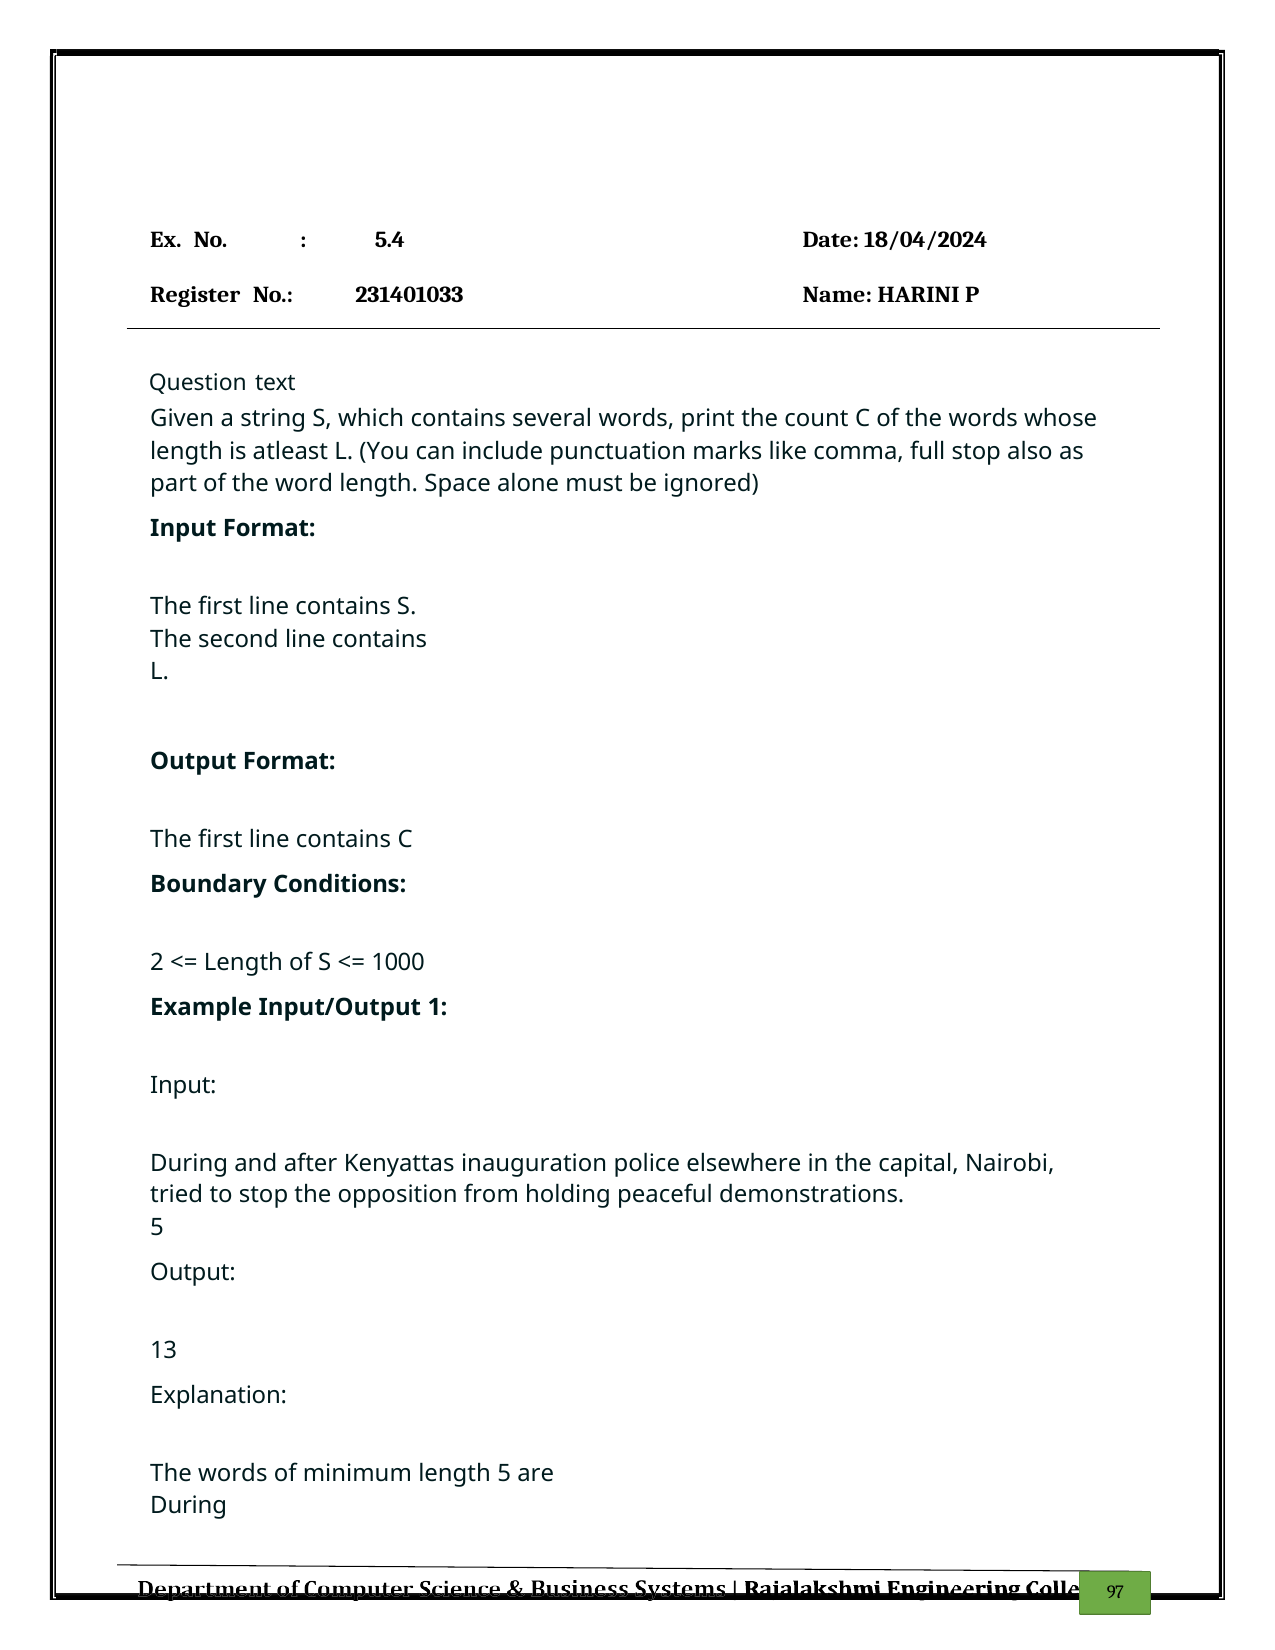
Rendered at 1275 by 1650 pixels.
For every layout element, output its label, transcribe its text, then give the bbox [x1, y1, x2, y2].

text Given a string S, which contains several words, print the count C of the words whose length is atleast L. (You can include punctuation marks like comma, full stop also as part of the word length. Space alone must be ignored) [150, 401, 1105, 499]
text Ex. No. : 5.4 Date: 18/04/2024 [150, 227, 1202, 253]
picture [927, 1593, 1009, 1600]
subtitle Example Input/Output 1: [150, 990, 1202, 1023]
text 5 [150, 1210, 1202, 1242]
text The first line contains C [150, 822, 1202, 855]
text Output: [150, 1255, 1202, 1288]
text 13 [150, 1333, 1202, 1365]
text The words of minimum length 5 are During [150, 1455, 578, 1521]
subtitle Boundary Conditions: [150, 867, 1202, 899]
text During and after Kenyattas inauguration police elsewhere in the capital, Nairobi, tried to stop the opposition from holding peaceful demonstrations. [150, 1146, 1098, 1210]
subtitle Output Format: [150, 744, 1202, 777]
picture [50, 49, 1219, 56]
text Input: [150, 1068, 1202, 1100]
text Register No.: 231401033 Name: HARINI P [150, 282, 1202, 308]
picture [1018, 1593, 1079, 1600]
picture [736, 1593, 774, 1600]
picture [775, 1593, 916, 1600]
picture [56, 1580, 733, 1601]
text 2 <= Length of S <= 1000 [150, 945, 1202, 977]
subtitle Input Format: [150, 511, 1202, 544]
text The first line contains S. The second line contains L. [150, 589, 431, 687]
text Explanation: [150, 1378, 1202, 1411]
picture [1151, 1593, 1219, 1600]
text Question text [148, 366, 1202, 398]
